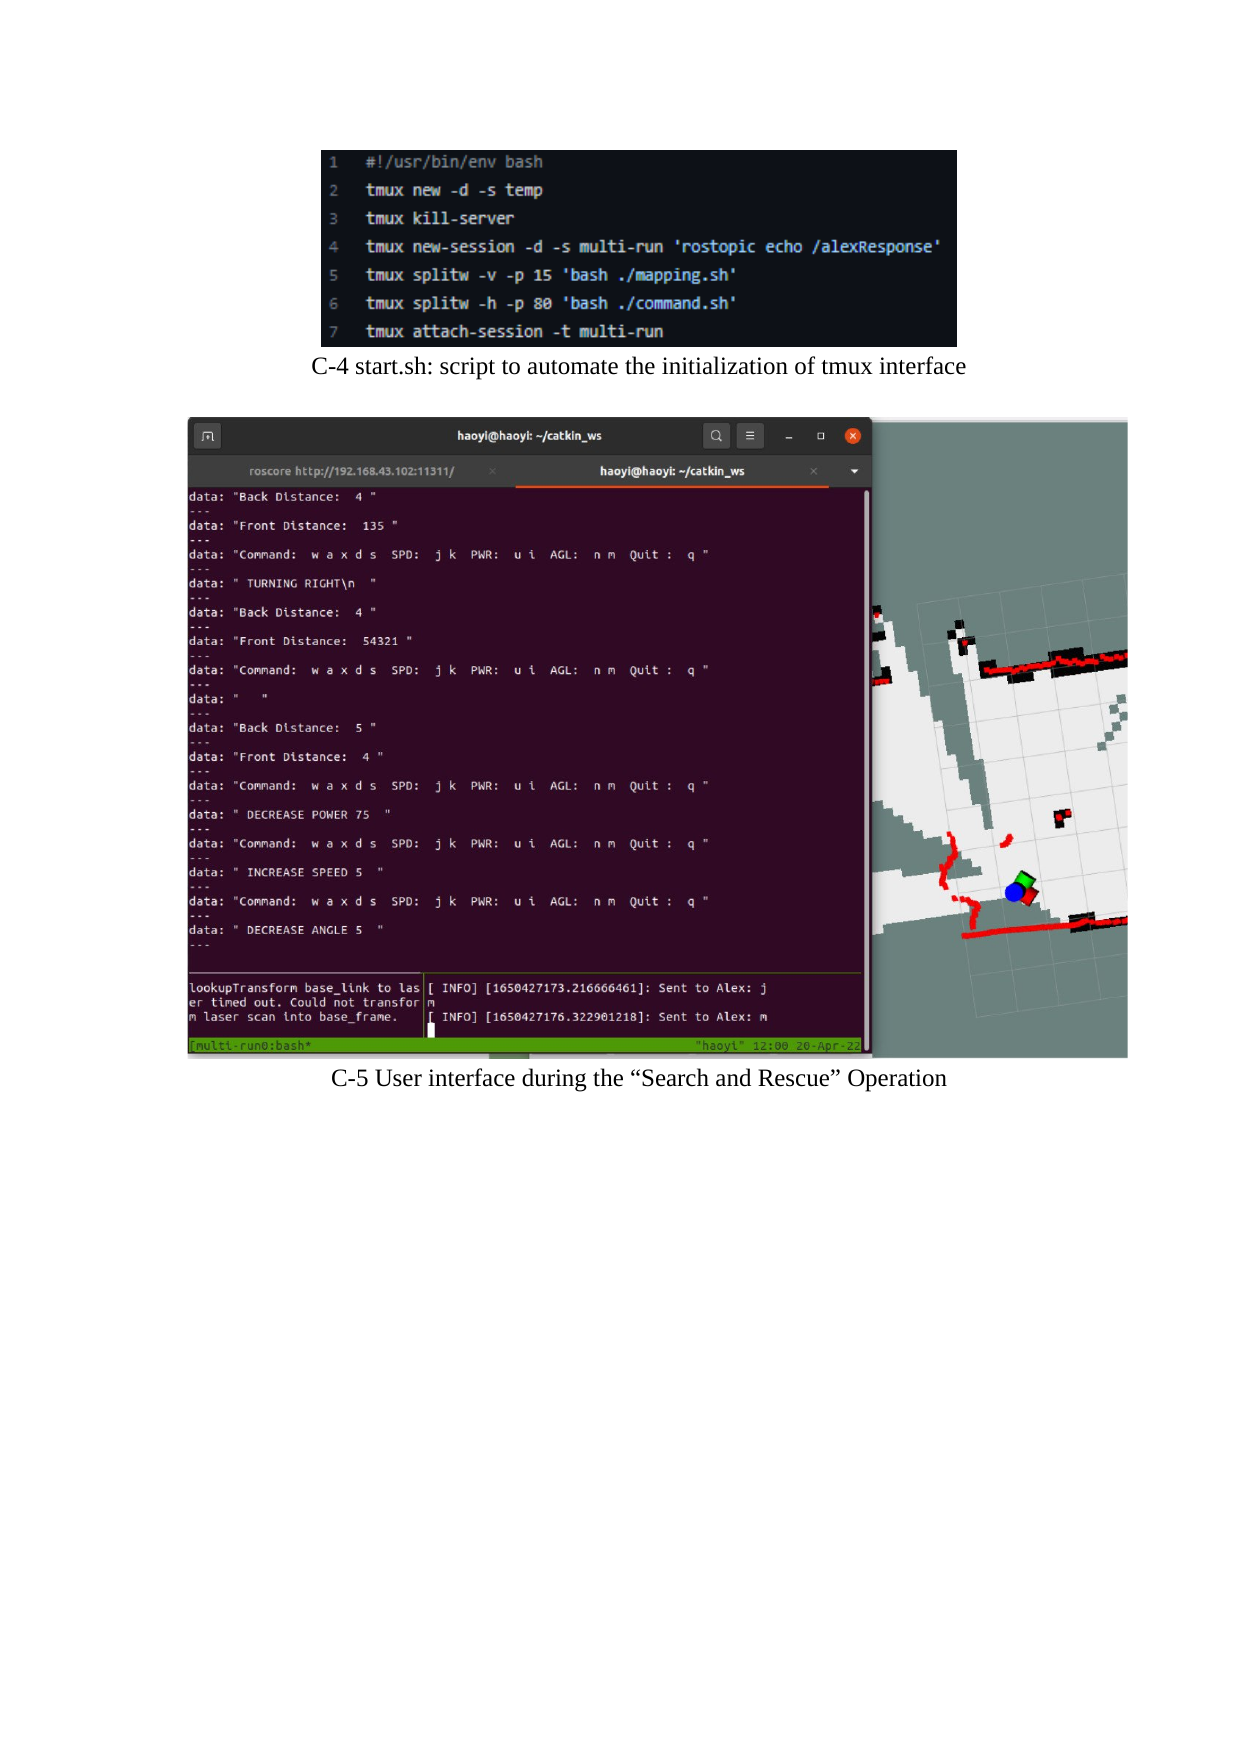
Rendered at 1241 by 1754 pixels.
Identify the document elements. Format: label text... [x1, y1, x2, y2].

picture [321, 150, 957, 347]
text C-5 User interface during the “Search and Rescue” Operation [187, 1063, 1090, 1092]
text C-4 start.sh: script to automate the initialization of tmux interface [187, 351, 1090, 380]
picture [187, 417, 1128, 1059]
